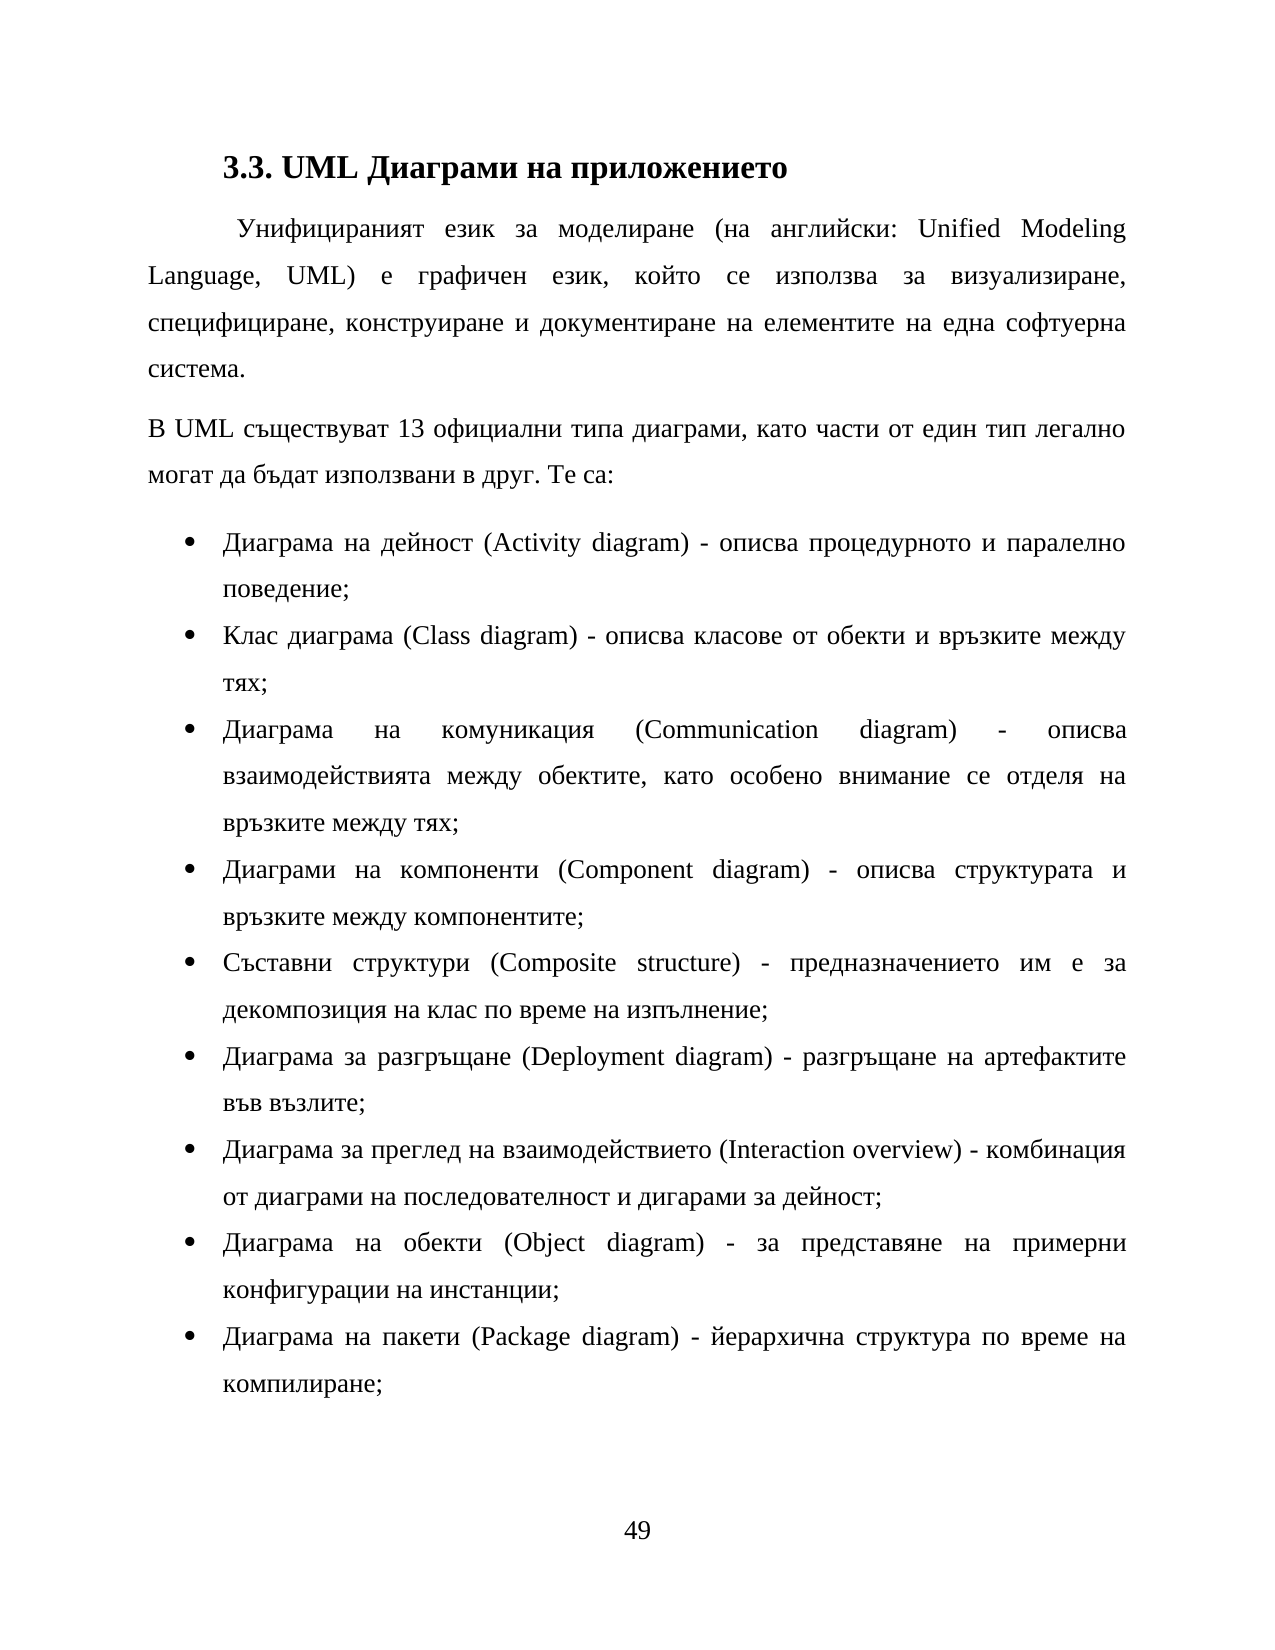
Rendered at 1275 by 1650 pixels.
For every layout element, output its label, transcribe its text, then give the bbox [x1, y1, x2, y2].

list Клас диаграма (Class diagram) - описва класове от обекти и връзките между тях; [185, 619, 1127, 697]
text 3.3. UML Диаграми на приложението [223, 148, 1127, 186]
list Диаграма на комуникация (Communication diagram) - описва взаимодействията между обектите, като особено внимание се отделя на връзките между тях; [185, 713, 1127, 837]
list Диаграма за разгръщане (Deployment diagram) - разгръщане на артефактите във възлите; [185, 1040, 1127, 1118]
list Съставни структури (Composite structure) - предназначението им е за декомпозиция на клас по време на изпълнение; [185, 946, 1127, 1024]
text Унифицираният език за моделиране (на английски: Unified Modeling Language, UML) e графичен език, който се използва за визуализиране, специфициране, конструиране и документиране на елементите на една софтуерна система. [148, 212, 1127, 384]
text В UML съществуват 13 официални типа диаграми, като части от един тип легално могат да бъдат използвани в друг. Те са: [148, 412, 1127, 489]
list Диаграми на компоненти (Component diagram) - описва структурата и връзките между компонентите; [185, 853, 1127, 931]
list Диаграма на пакети (Package diagram) - йерархична структура по време на компилиране; [185, 1320, 1127, 1398]
list Диаграма на обекти (Object diagram) - за представяне на примерни конфигурации на инстанции; [185, 1227, 1127, 1304]
list Диаграма за преглед на взаимодействието (Interaction overview) - комбинация от диаграми на последователност и дигарами за дейност; [185, 1133, 1127, 1211]
list Диаграма на дейност (Activity diagram) - описва процедурното и паралелно поведение; [185, 526, 1127, 604]
